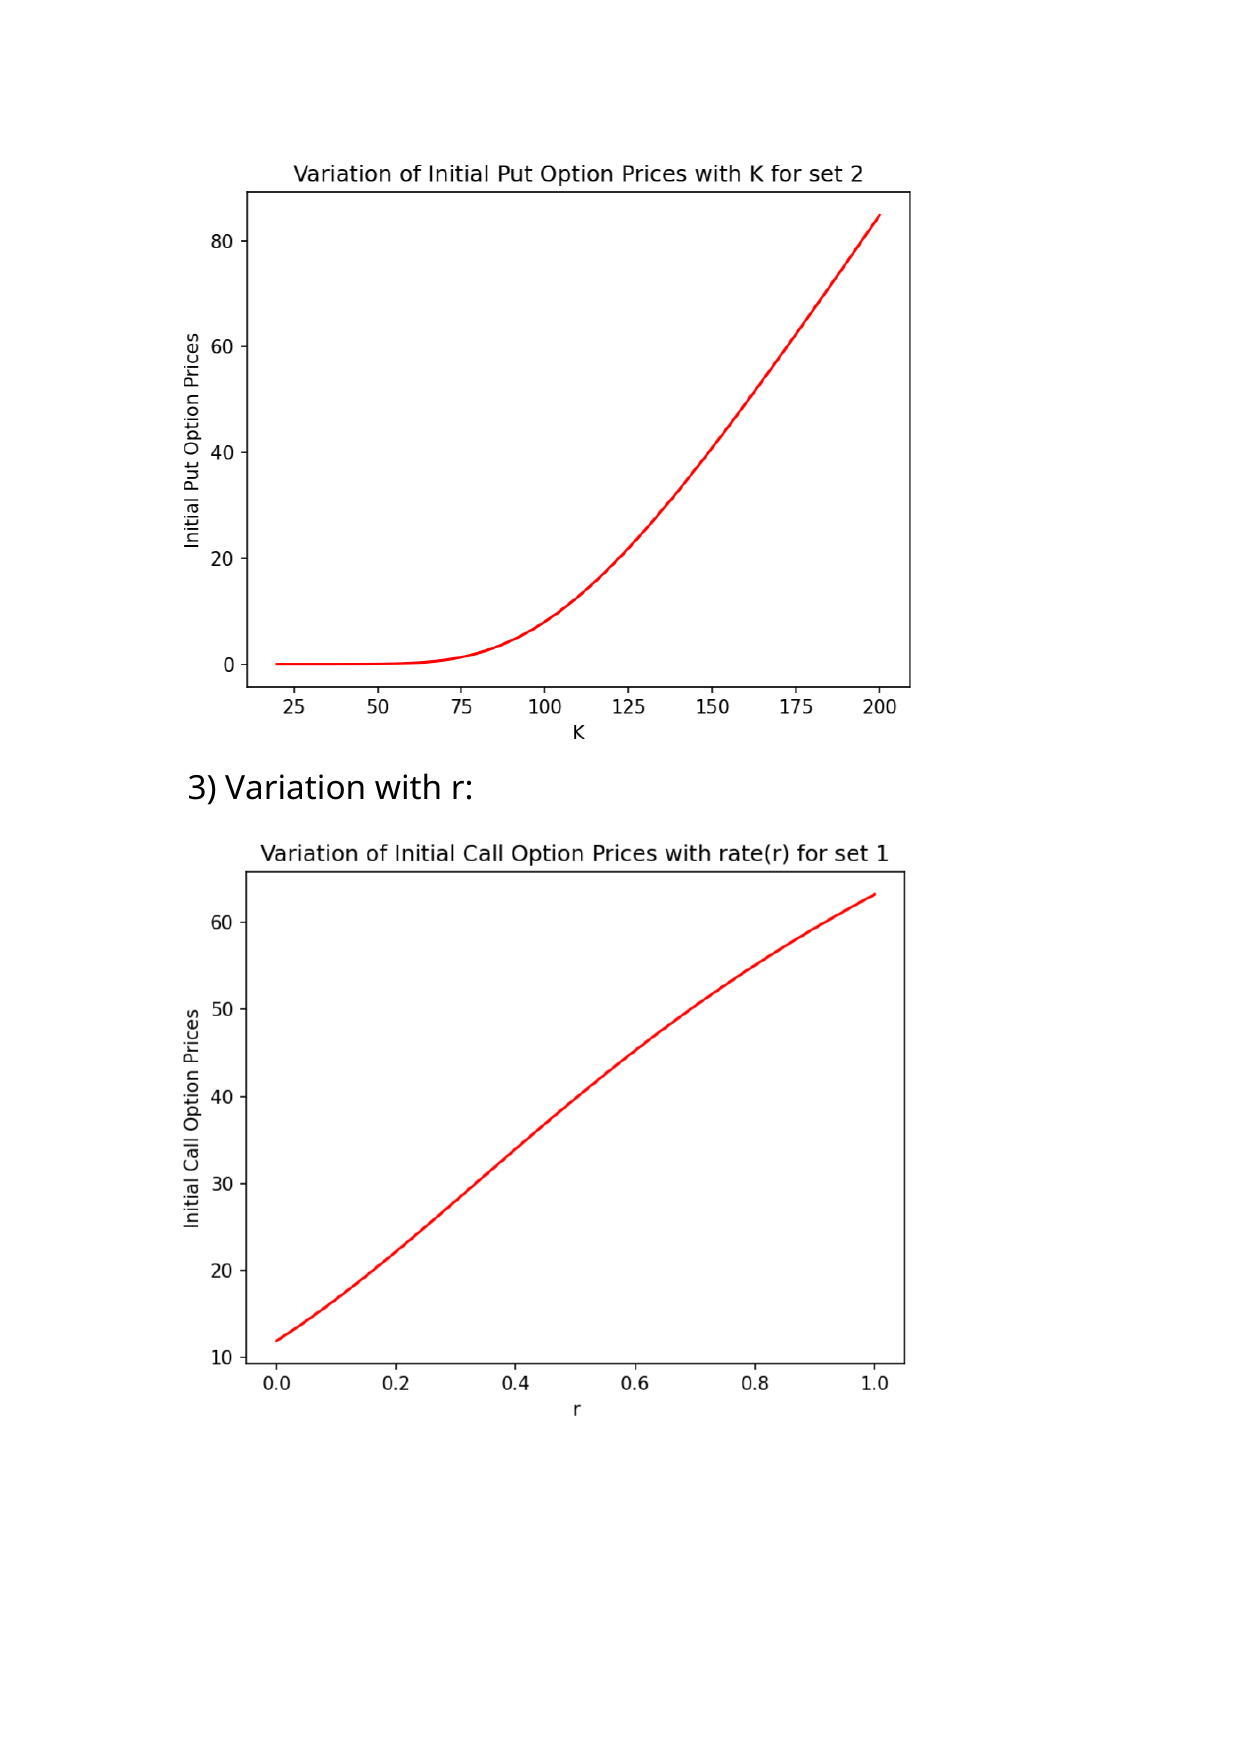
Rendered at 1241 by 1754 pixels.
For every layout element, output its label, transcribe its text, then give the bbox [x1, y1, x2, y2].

list Variation with r: [187, 764, 1090, 809]
